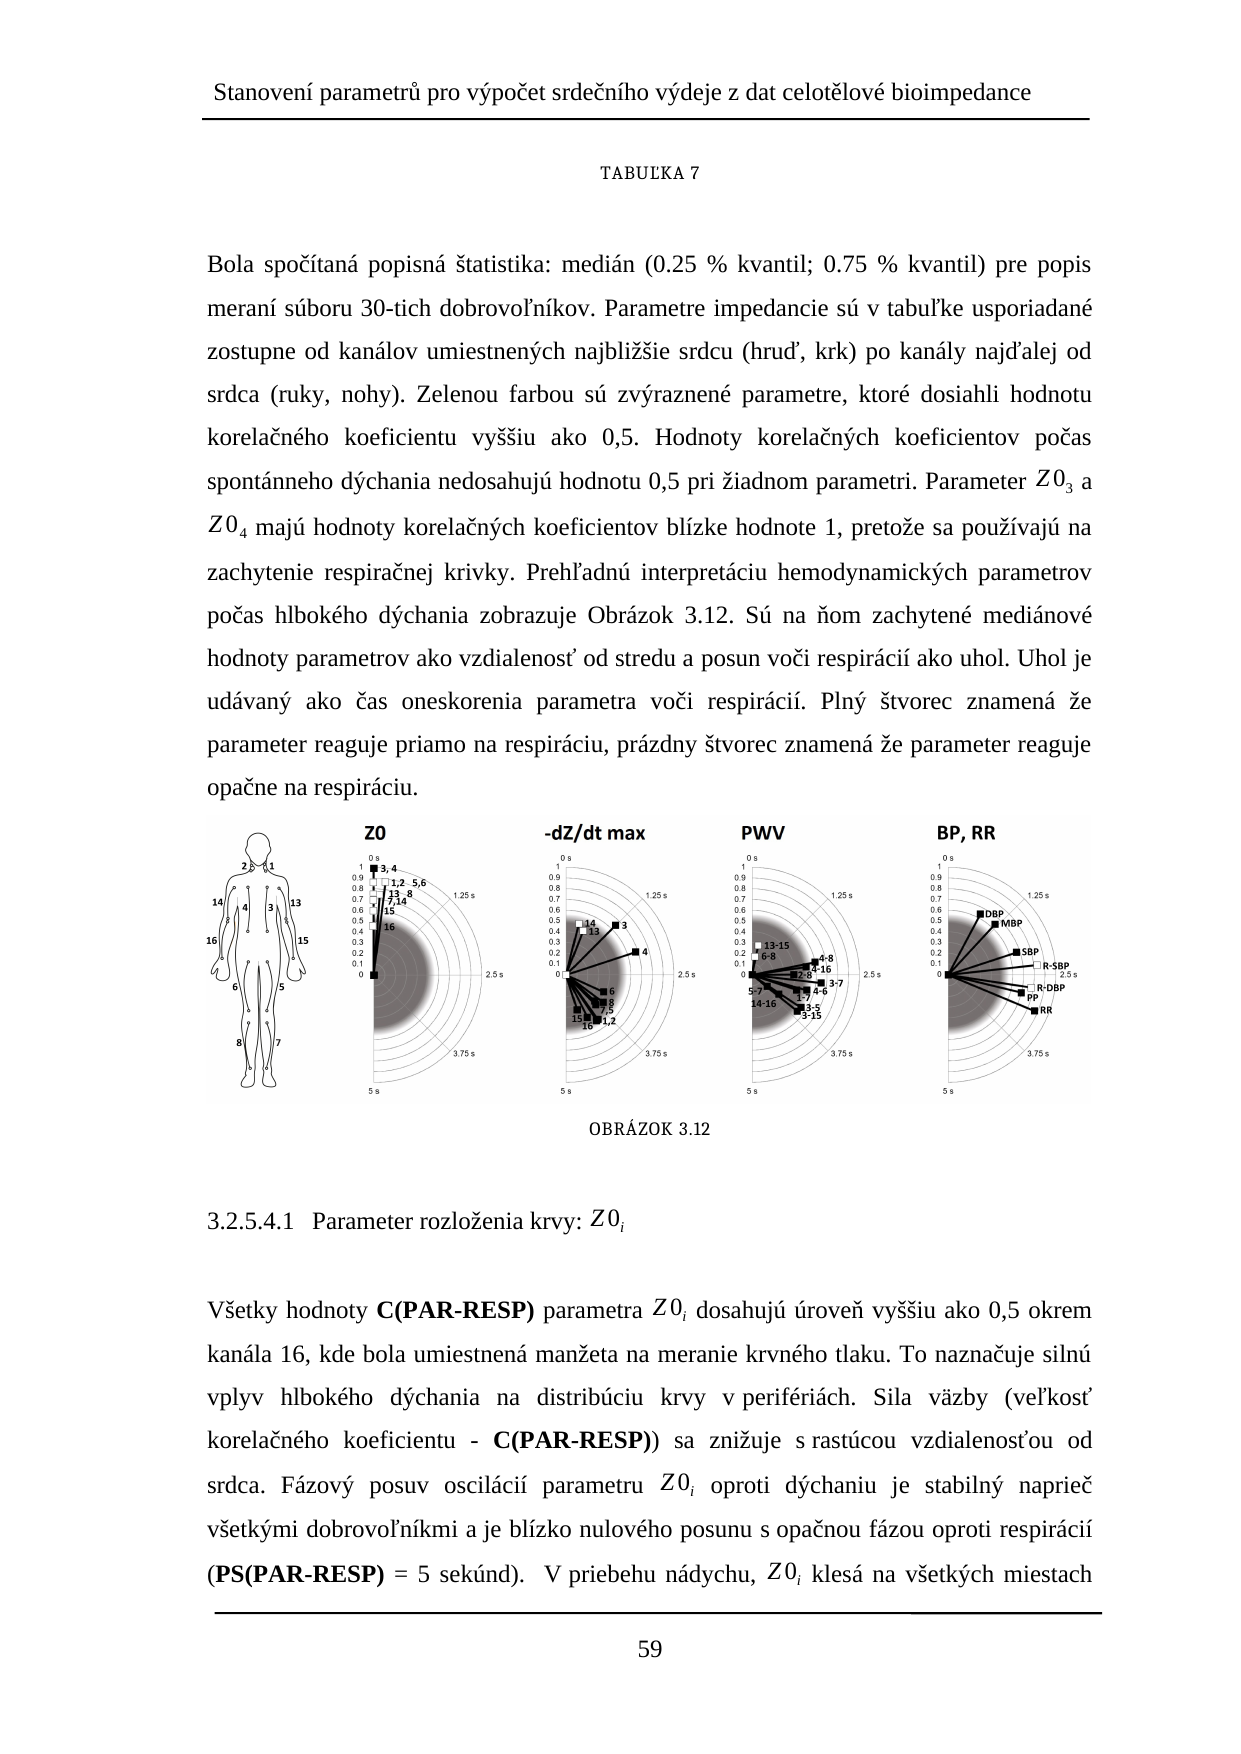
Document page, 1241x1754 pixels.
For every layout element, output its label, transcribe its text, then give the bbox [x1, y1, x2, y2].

subtitle Parameter rozloženia krvy: [207, 1204, 1092, 1236]
text Tabuľka 7 [207, 163, 1092, 184]
picture [206, 815, 1091, 1104]
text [207, 1293, 1092, 1589]
